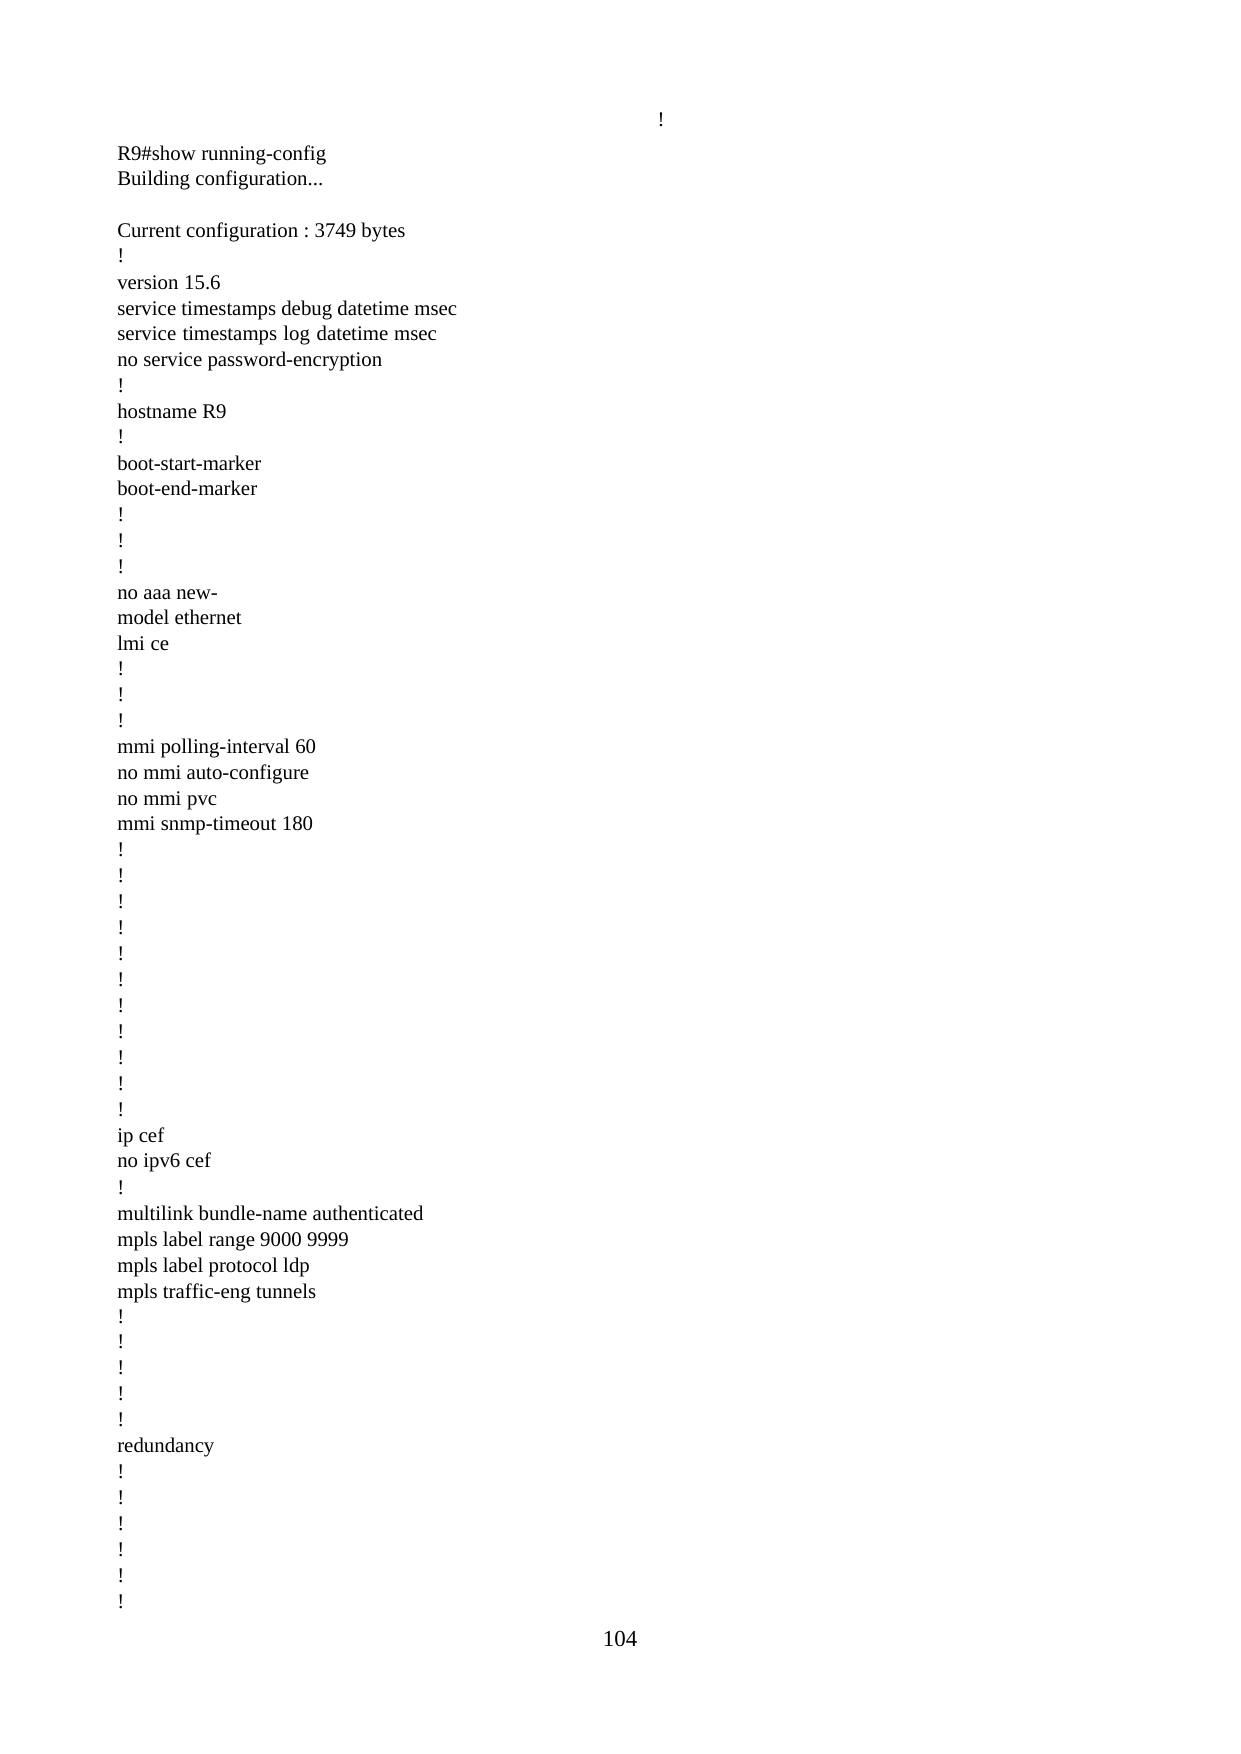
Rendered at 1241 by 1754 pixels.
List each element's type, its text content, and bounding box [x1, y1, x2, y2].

text ! [117, 1304, 461, 1328]
text ! [117, 1019, 461, 1043]
text ! [117, 837, 461, 861]
text redundancy [117, 1433, 461, 1457]
text service timestamps debug datetime msec service timestamps log datetime msec no service password-encryption [117, 296, 457, 371]
text ! [117, 967, 461, 991]
text ! [117, 1045, 461, 1069]
text ip cef [117, 1123, 461, 1147]
text ! [117, 682, 461, 706]
text mpls label protocol ldp mpls traffic-eng tunnels [117, 1253, 318, 1303]
text ! [117, 1537, 461, 1561]
text ! [117, 941, 461, 965]
text ! [117, 372, 461, 397]
text ! [117, 424, 461, 448]
text version 15.6 [117, 269, 461, 294]
text ! [117, 993, 461, 1017]
text ! [117, 1381, 461, 1405]
text ! [117, 915, 461, 939]
text no ipv6 cef [117, 1148, 461, 1172]
text Current configuration : 3749 bytes [117, 218, 461, 242]
text ! [117, 1459, 461, 1483]
text no aaa new-model ethernet lmi ce [117, 580, 270, 655]
text hostname R9 [117, 399, 461, 423]
text ! [117, 1589, 461, 1613]
text ! [117, 1407, 461, 1431]
text ! [117, 1329, 461, 1353]
text ! [117, 863, 461, 887]
text ! [117, 656, 461, 680]
text multilink bundle-name authenticated mpls label range 9000 9999 [117, 1201, 426, 1251]
text boot-start-marker boot-end-marker [117, 450, 263, 500]
text ! [117, 1485, 461, 1509]
text ! [117, 1563, 461, 1587]
text ! [117, 527, 461, 552]
text ! [117, 243, 461, 267]
text ! [117, 1071, 461, 1095]
text ! [117, 502, 461, 526]
text mmi snmp-timeout 180 [117, 812, 461, 835]
text ! [117, 1174, 461, 1199]
text ! [117, 1355, 461, 1379]
text mmi polling-interval 60 no mmi auto-configure no mmi pvc [117, 734, 318, 810]
text ! [117, 1097, 461, 1121]
text ! [657, 107, 1173, 131]
text R9#show running-config Building configuration... [117, 141, 357, 190]
text ! [117, 708, 461, 732]
text ! [117, 1511, 461, 1535]
text ! [117, 889, 461, 913]
text ! [117, 554, 461, 578]
